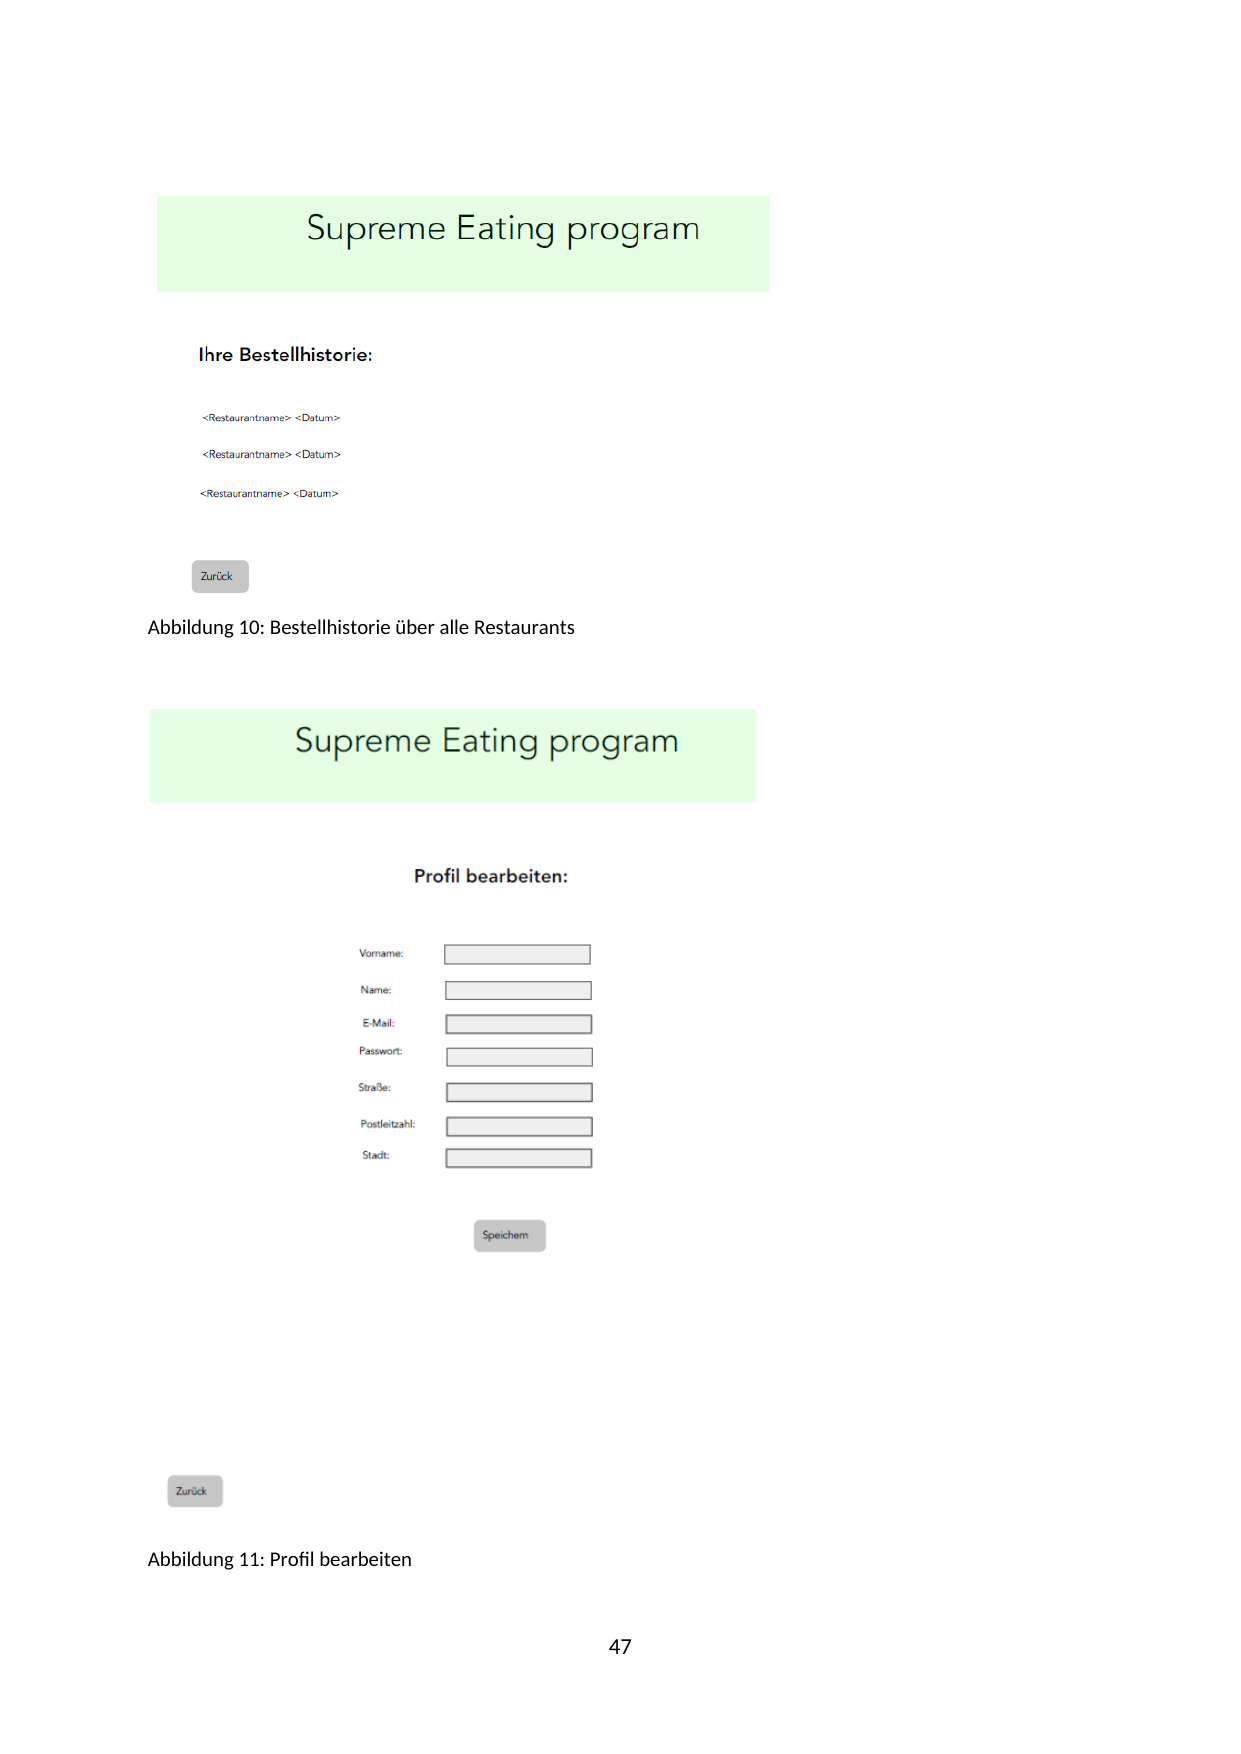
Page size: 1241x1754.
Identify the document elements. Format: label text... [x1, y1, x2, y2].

picture [147, 194, 771, 596]
text Abbildung 10: Bestellhistorie über alle Restaurants [148, 614, 1093, 640]
text Abbildung 11: Profil bearbeiten [148, 1546, 1093, 1572]
picture [147, 705, 756, 1528]
